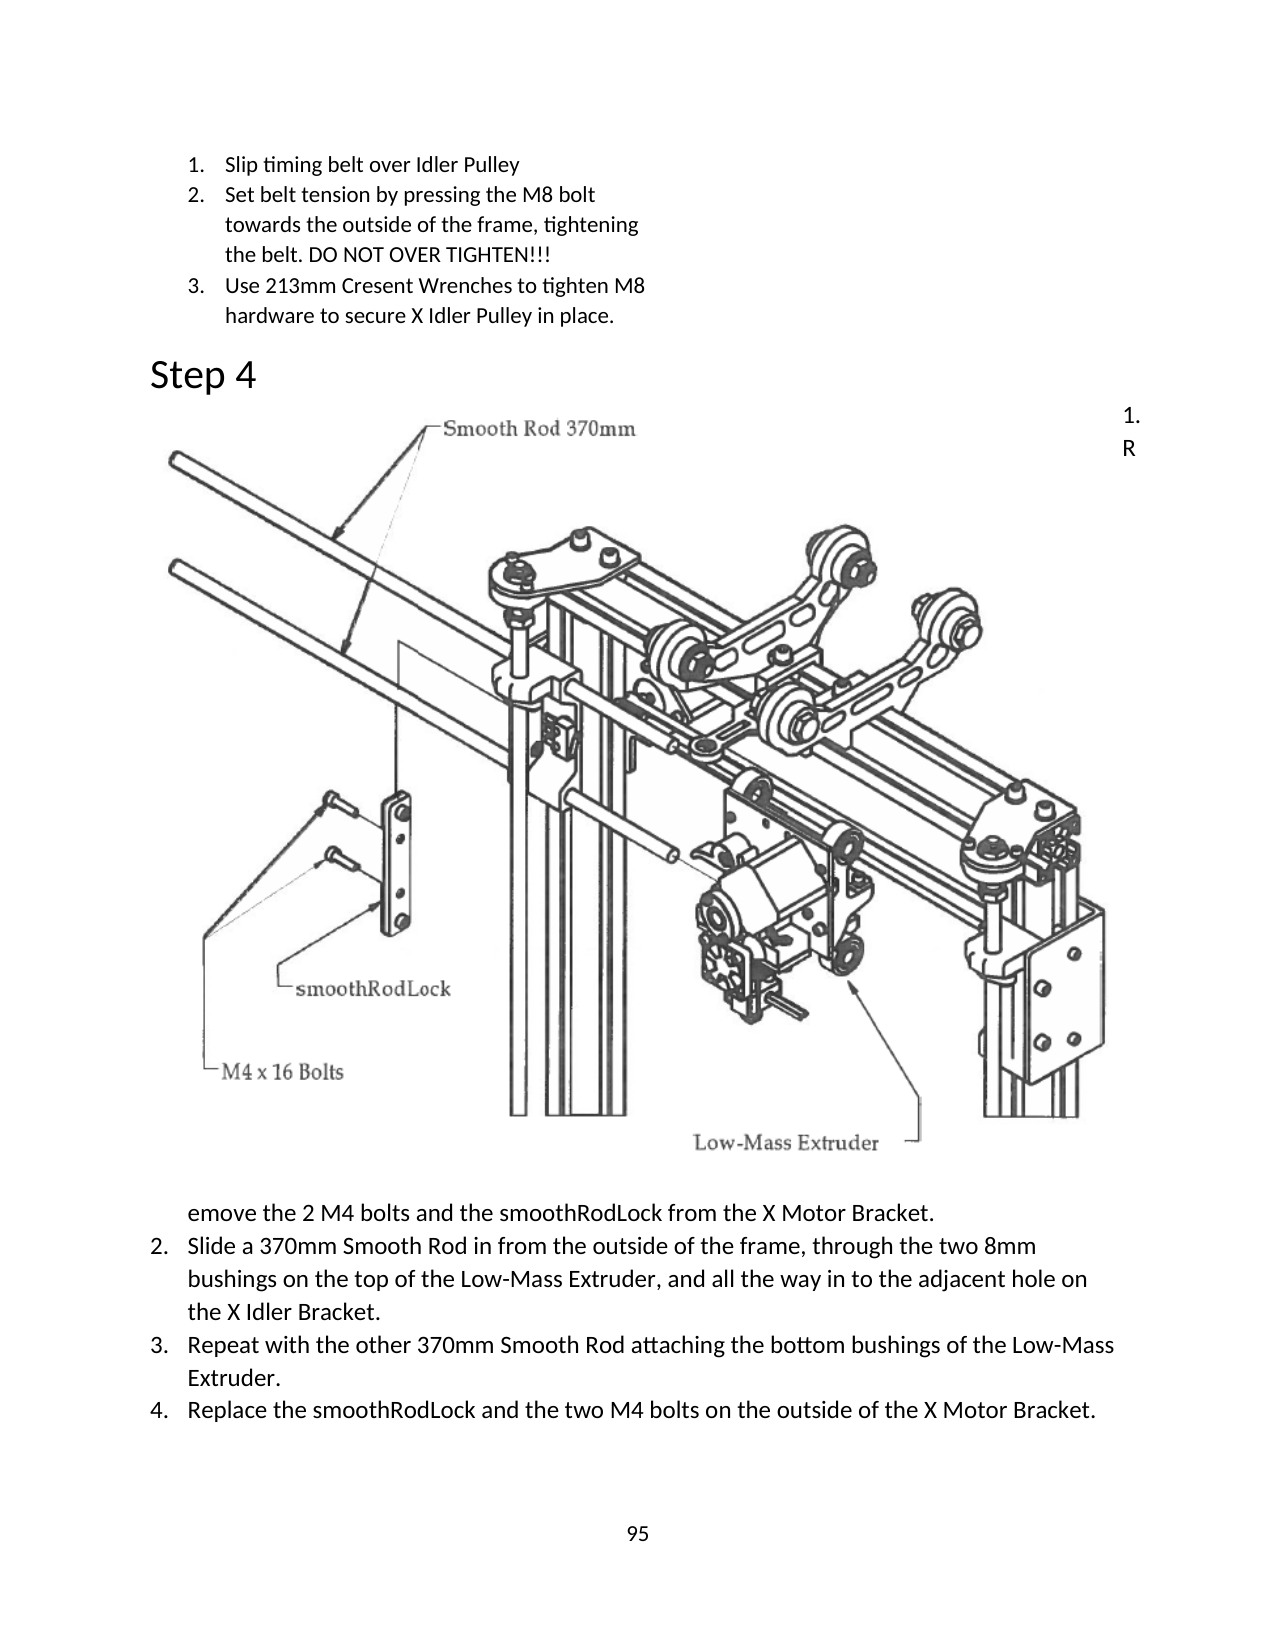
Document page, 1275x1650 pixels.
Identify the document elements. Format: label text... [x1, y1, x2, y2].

list Replace the smoothRodLock and the two M4 bolts on the outside of the X Motor Bracket. [150, 1394, 1125, 1425]
text Step 4 [150, 348, 1125, 399]
list Repeat with the other 370mm Smooth Rod attaching the bottom bushings of the Low-Mass Extruder. [150, 1329, 1125, 1392]
list Use 213mm Cresent Wrenches to tighten M8 hardware to secure X Idler Pulley in place. [187, 271, 675, 329]
picture [150, 406, 1122, 1178]
list Set belt tension by pressing the M8 bolt towards the outside of the frame, tightening the belt. DO NOT OVER TIGHTEN!!! [187, 180, 675, 269]
list Slip timing belt over Idler Pulley [187, 150, 675, 178]
list Slide a 370mm Smooth Rod in from the outside of the frame, through the two 8mm bushings on the top of the Low-Mass Extruder, and all the way in to the adjacent hole on the X Idler Bracket. [150, 1230, 1125, 1326]
